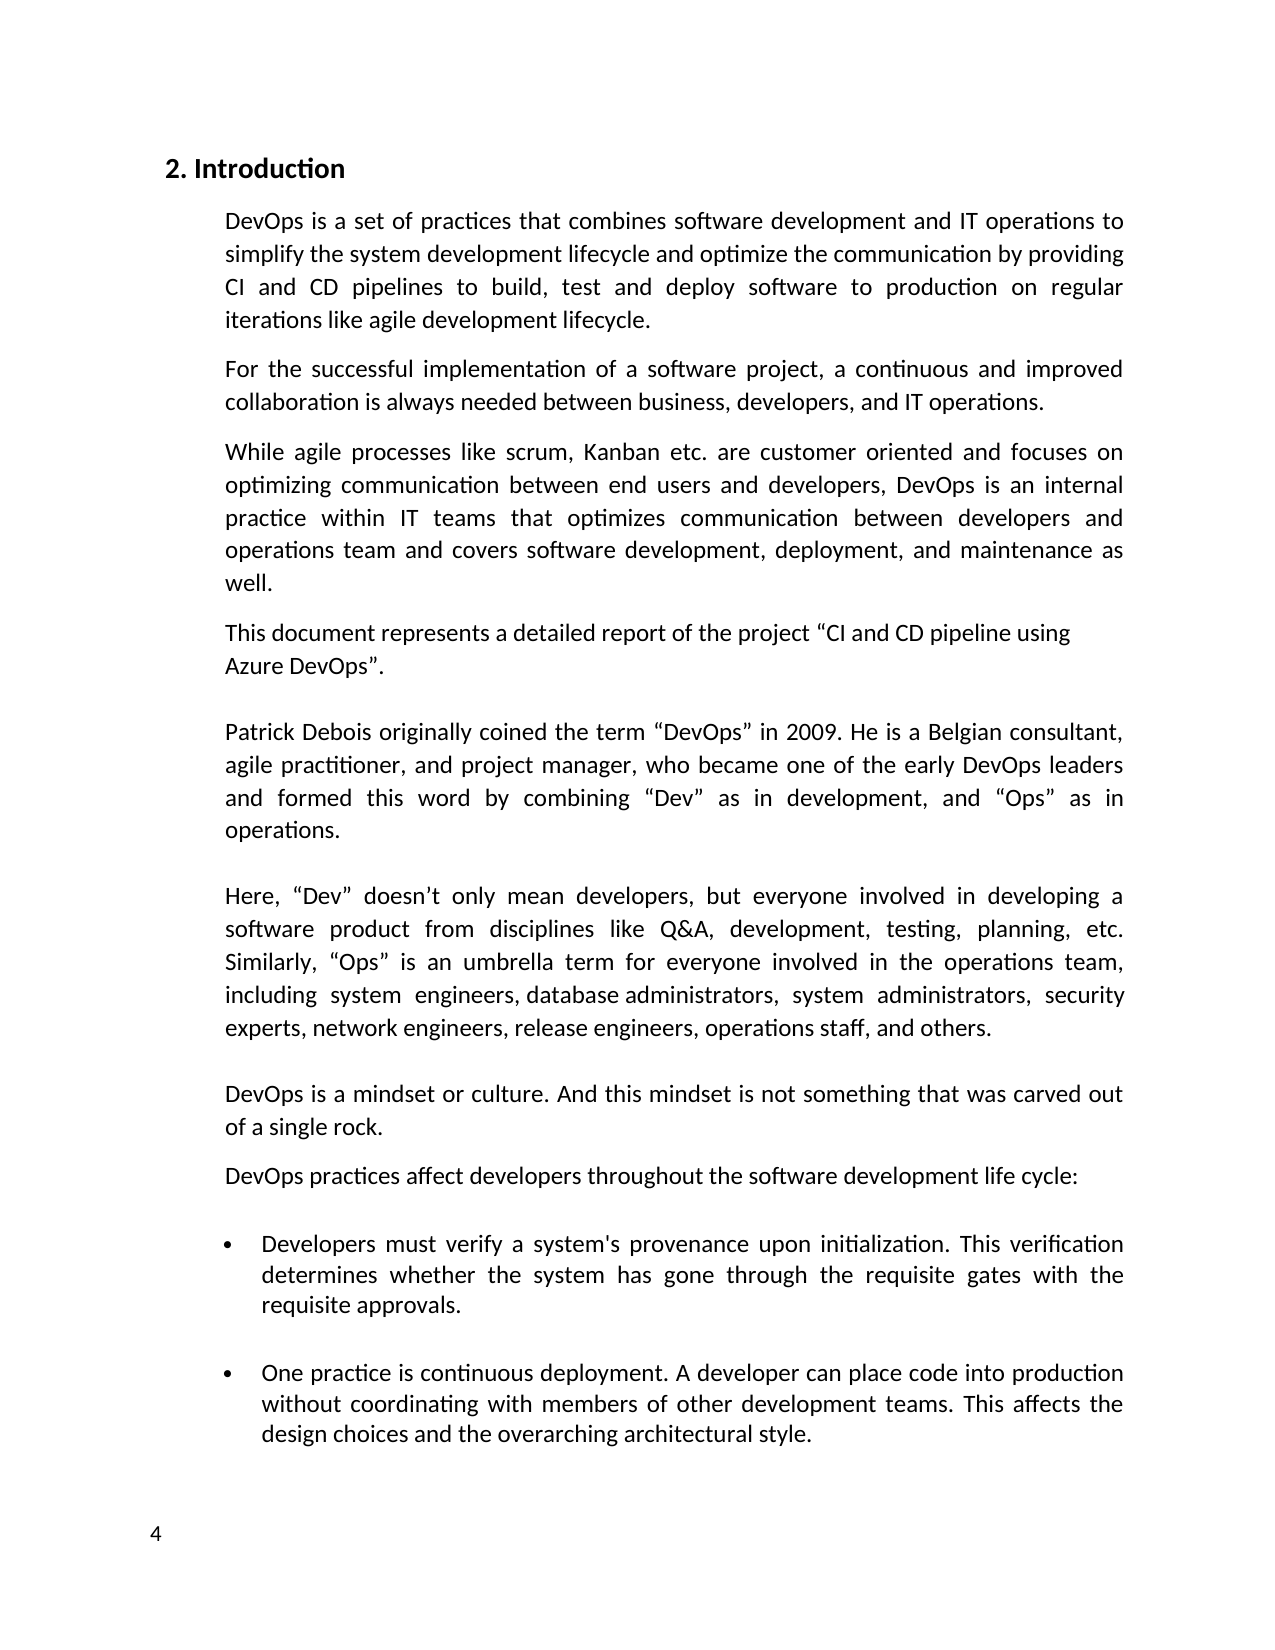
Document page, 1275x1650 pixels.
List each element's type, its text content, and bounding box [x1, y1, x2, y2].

text For the successful implementation of a software project, a continuous and improved collaboration is always needed between business, developers, and IT operations. [225, 353, 1125, 417]
list Here, “Dev” doesn’t only mean developers, but everyone involved in developing a software product from disciplines like Q&A, development, testing, planning, etc. Similarly, “Ops” is an umbrella term for everyone involved in the operations team, including system engineers, database administrators, system administrators, security experts, network engineers, release engineers, operations staff, and others. [225, 881, 1125, 1043]
list One practice is continuous deployment. A developer can place code into production without coordinating with members of other development teams. This affects the design choices and the overarching architectural style. [224, 1358, 1125, 1449]
text DevOps is a set of practices that combines software development and IT operations to simplify the system development lifecycle and optimize the communication by providing CI and CD pipelines to build, test and deploy software to production on regular iterations like agile development lifecycle. [225, 205, 1125, 334]
text DevOps practices affect developers throughout the software development life cycle: [150, 1161, 1125, 1191]
list This document represents a detailed report of the project “CI and CD pipeline using Azure DevOps”. [225, 617, 1125, 681]
list DevOps is a mindset or culture. And this mindset is not something that was carved out of a single rock. [225, 1078, 1125, 1141]
list Developers must verify a system's provenance upon initialization. This verification determines whether the system has gone through the requisite gates with the requisite approvals. [224, 1228, 1125, 1320]
text While agile processes like scrum, Kanban etc. are customer oriented and focuses on optimizing communication between end users and developers, DevOps is an internal practice within IT teams that optimizes communication between developers and operations team and covers software development, deployment, and maintenance as well. [225, 436, 1125, 598]
list Patrick Debois originally coined the term “DevOps” in 2009. He is a Belgian consultant, agile practitioner, and project manager, who became one of the early DevOps leaders and formed this word by combining “Dev” as in development, and “Ops” as in operations. [225, 716, 1125, 845]
text 2. Introduction [165, 150, 1125, 186]
